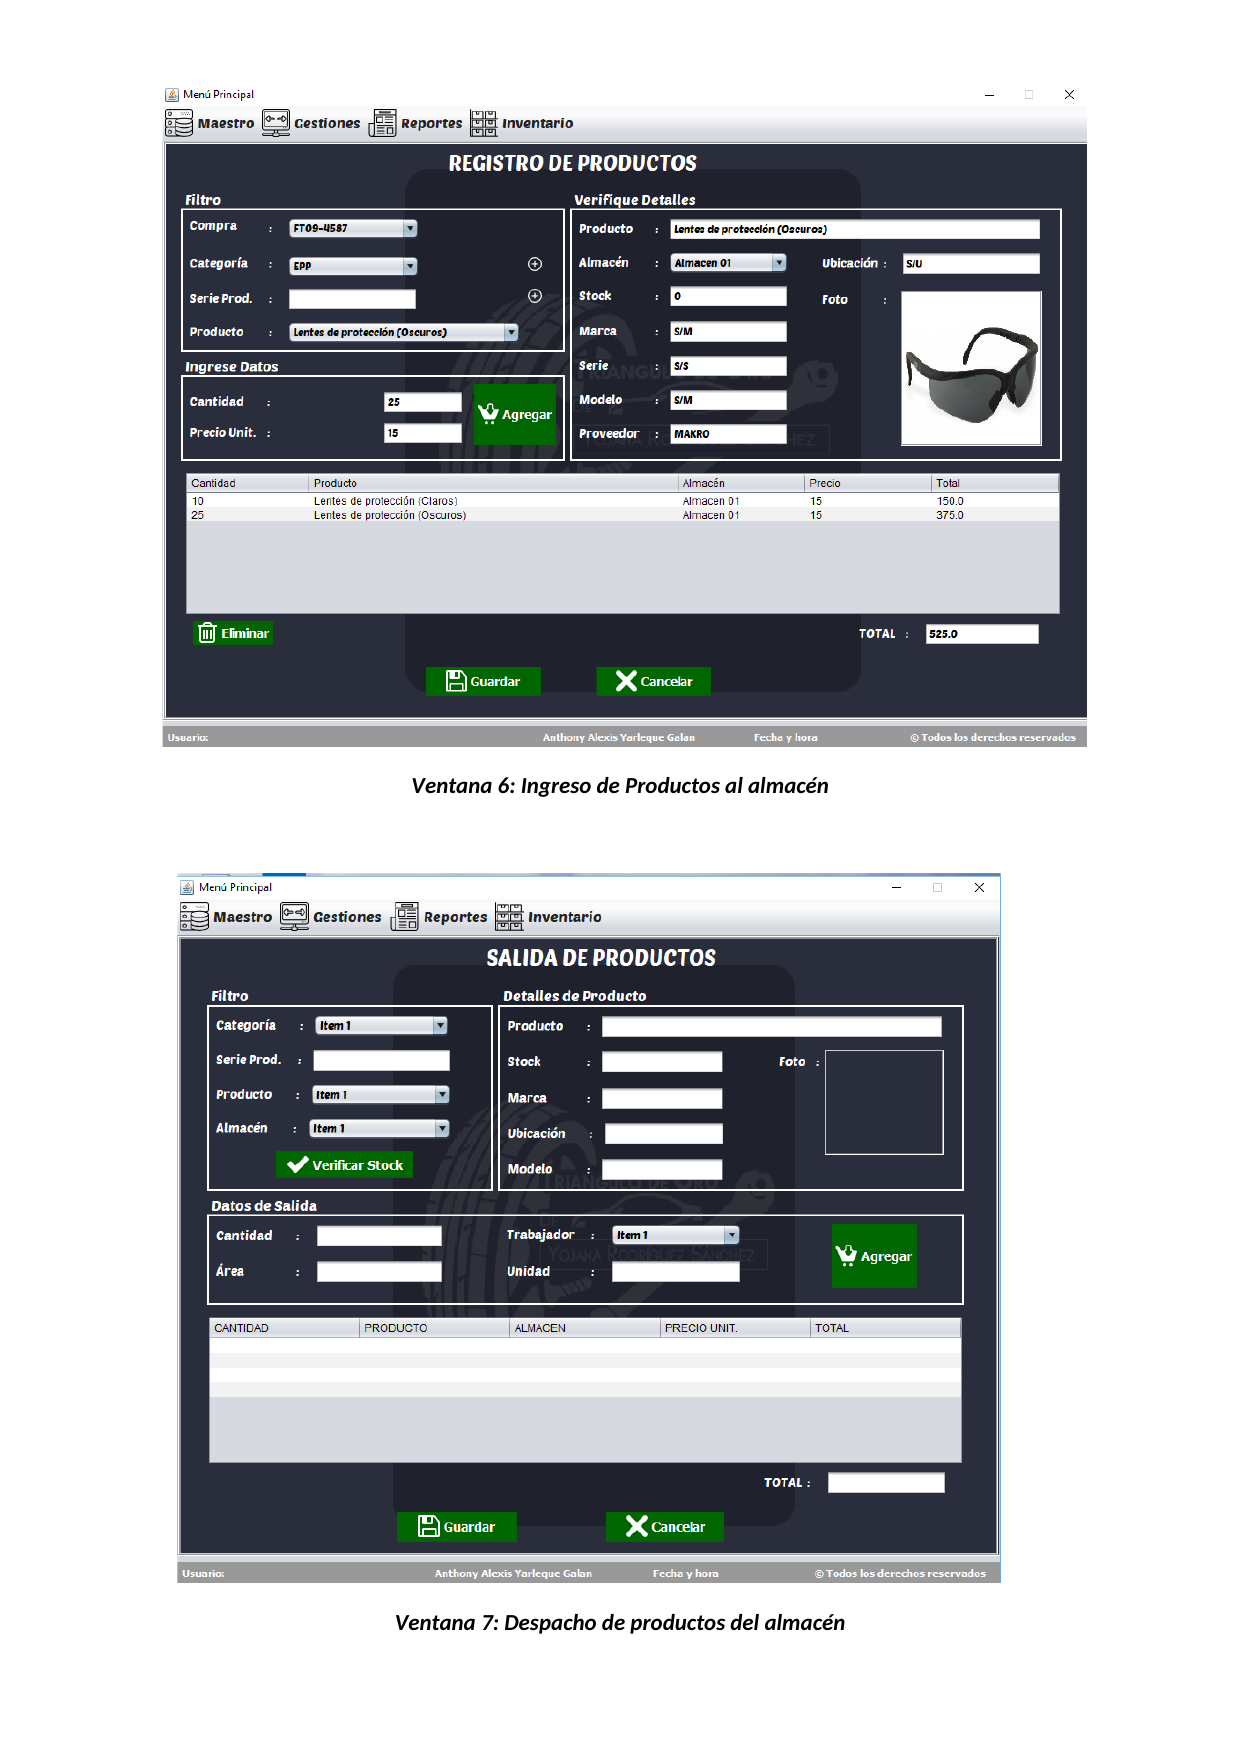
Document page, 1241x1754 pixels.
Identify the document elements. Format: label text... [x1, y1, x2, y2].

picture [177, 873, 1001, 1583]
picture [162, 88, 1087, 747]
text Ventana 7: Despacho de productos del almacén [177, 1608, 1063, 1636]
text Ventana 6: Ingreso de Productos al almacén [177, 771, 1063, 799]
